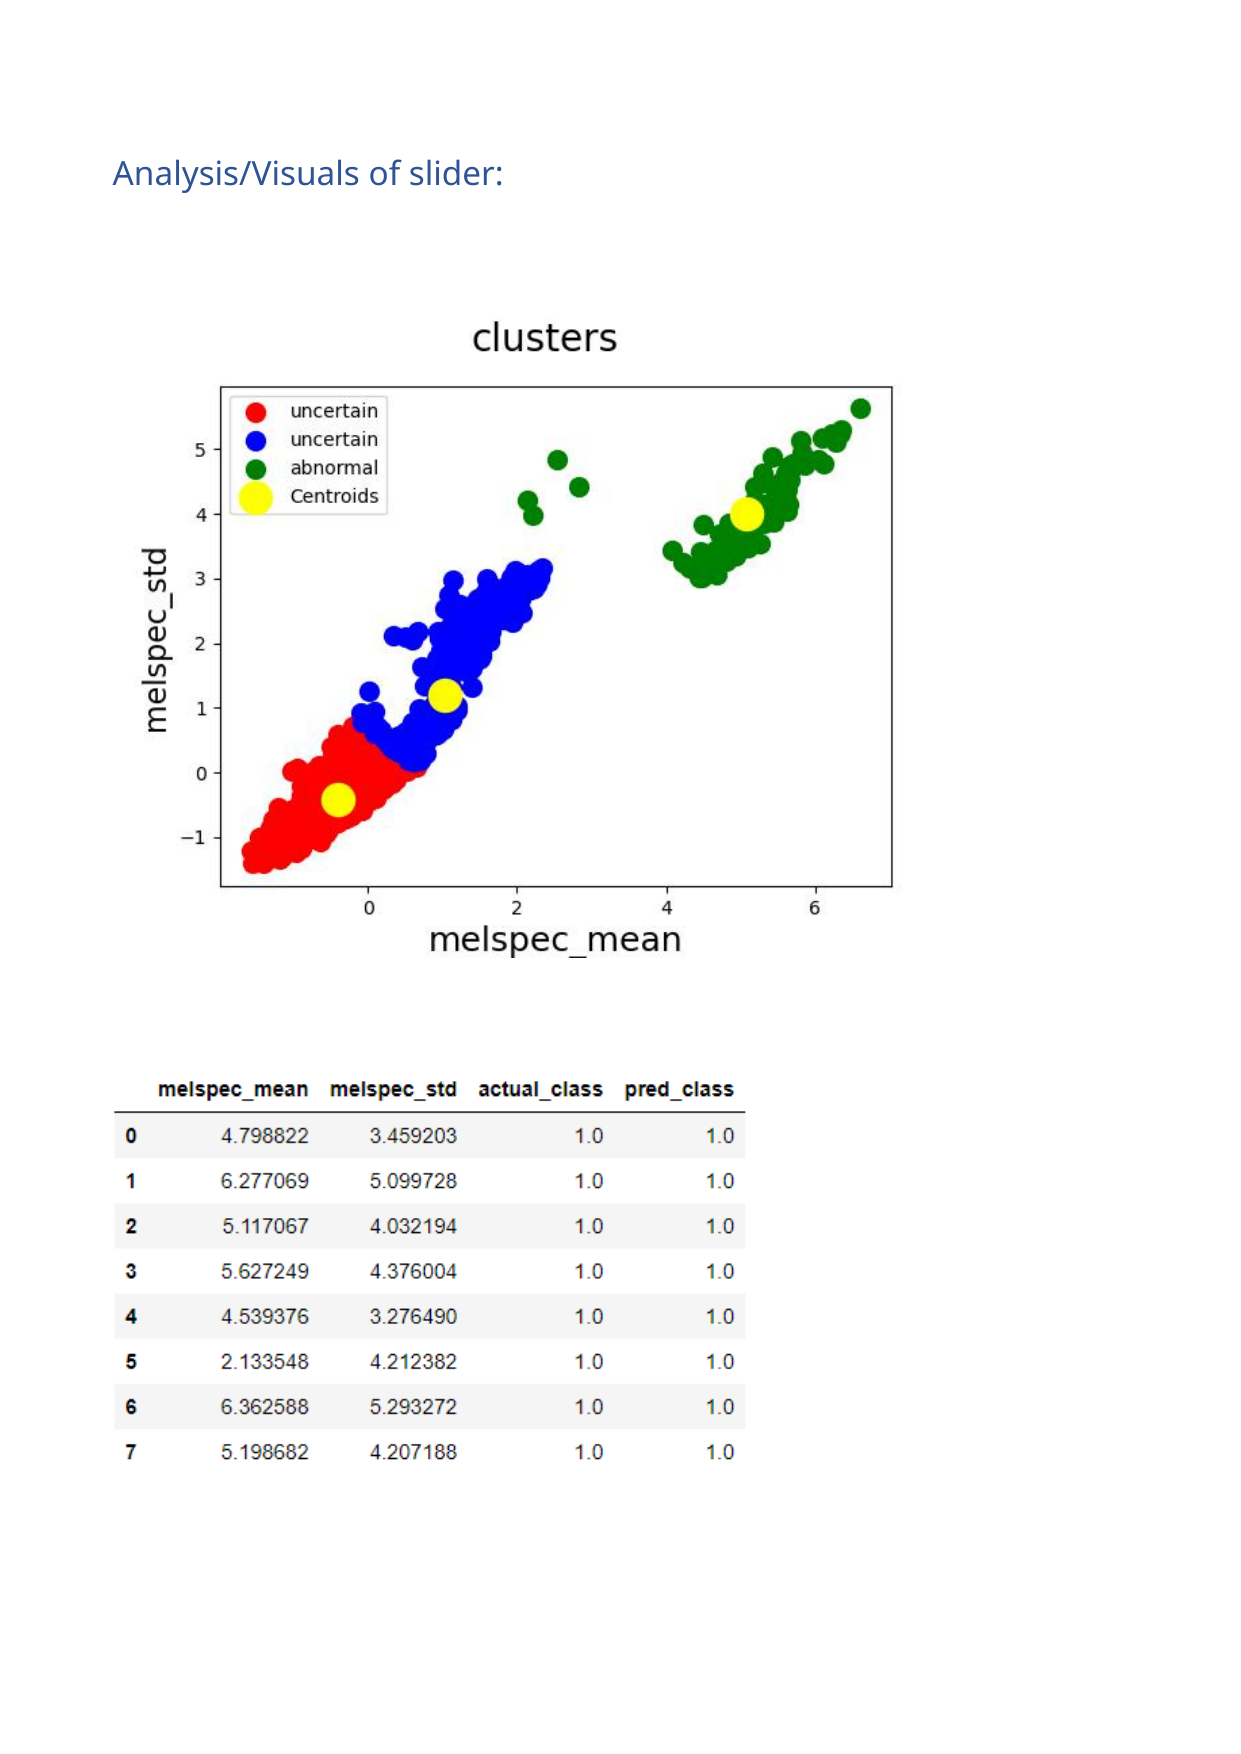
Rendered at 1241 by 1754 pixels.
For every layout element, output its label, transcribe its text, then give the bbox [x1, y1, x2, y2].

picture [113, 1080, 747, 1461]
subtitle Analysis/Visuals of slider: [112, 150, 1128, 195]
picture [112, 308, 978, 958]
